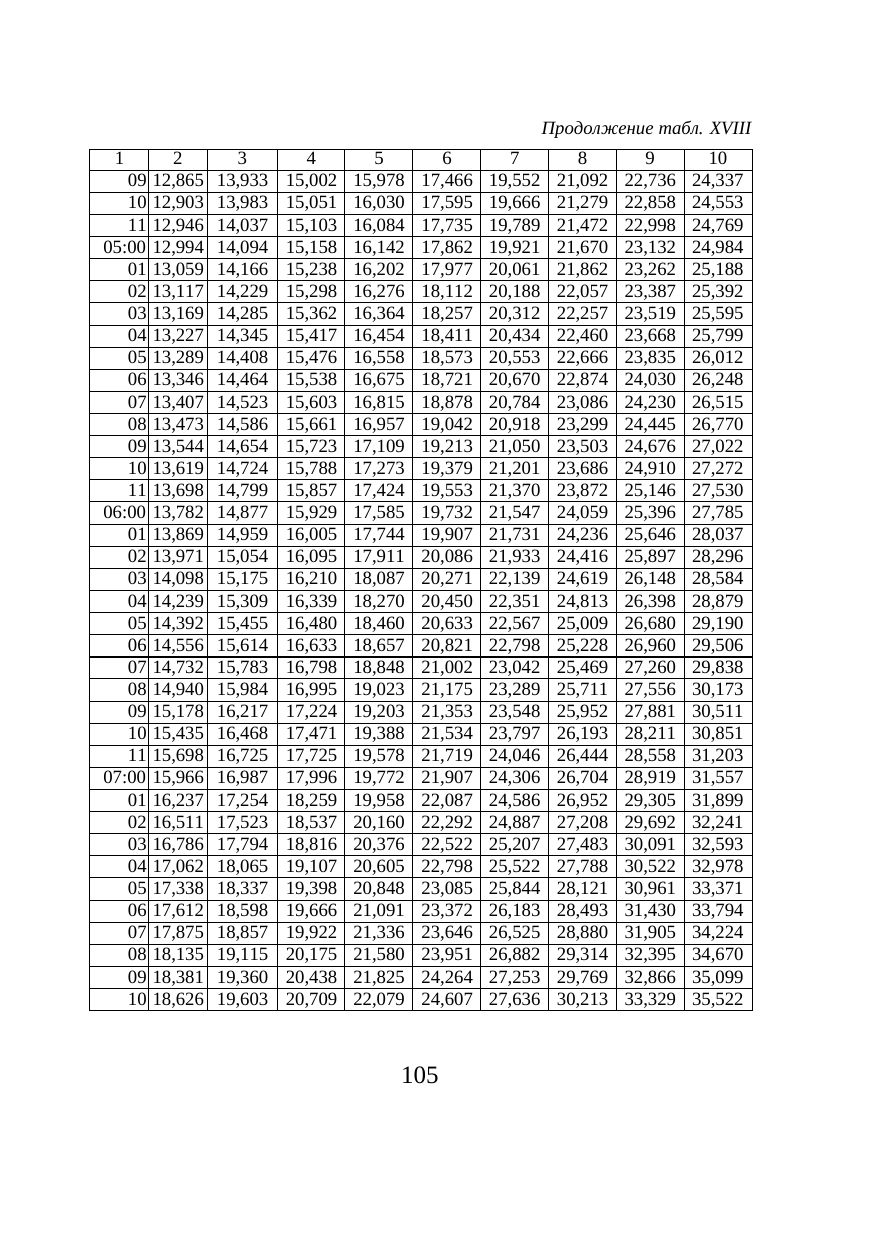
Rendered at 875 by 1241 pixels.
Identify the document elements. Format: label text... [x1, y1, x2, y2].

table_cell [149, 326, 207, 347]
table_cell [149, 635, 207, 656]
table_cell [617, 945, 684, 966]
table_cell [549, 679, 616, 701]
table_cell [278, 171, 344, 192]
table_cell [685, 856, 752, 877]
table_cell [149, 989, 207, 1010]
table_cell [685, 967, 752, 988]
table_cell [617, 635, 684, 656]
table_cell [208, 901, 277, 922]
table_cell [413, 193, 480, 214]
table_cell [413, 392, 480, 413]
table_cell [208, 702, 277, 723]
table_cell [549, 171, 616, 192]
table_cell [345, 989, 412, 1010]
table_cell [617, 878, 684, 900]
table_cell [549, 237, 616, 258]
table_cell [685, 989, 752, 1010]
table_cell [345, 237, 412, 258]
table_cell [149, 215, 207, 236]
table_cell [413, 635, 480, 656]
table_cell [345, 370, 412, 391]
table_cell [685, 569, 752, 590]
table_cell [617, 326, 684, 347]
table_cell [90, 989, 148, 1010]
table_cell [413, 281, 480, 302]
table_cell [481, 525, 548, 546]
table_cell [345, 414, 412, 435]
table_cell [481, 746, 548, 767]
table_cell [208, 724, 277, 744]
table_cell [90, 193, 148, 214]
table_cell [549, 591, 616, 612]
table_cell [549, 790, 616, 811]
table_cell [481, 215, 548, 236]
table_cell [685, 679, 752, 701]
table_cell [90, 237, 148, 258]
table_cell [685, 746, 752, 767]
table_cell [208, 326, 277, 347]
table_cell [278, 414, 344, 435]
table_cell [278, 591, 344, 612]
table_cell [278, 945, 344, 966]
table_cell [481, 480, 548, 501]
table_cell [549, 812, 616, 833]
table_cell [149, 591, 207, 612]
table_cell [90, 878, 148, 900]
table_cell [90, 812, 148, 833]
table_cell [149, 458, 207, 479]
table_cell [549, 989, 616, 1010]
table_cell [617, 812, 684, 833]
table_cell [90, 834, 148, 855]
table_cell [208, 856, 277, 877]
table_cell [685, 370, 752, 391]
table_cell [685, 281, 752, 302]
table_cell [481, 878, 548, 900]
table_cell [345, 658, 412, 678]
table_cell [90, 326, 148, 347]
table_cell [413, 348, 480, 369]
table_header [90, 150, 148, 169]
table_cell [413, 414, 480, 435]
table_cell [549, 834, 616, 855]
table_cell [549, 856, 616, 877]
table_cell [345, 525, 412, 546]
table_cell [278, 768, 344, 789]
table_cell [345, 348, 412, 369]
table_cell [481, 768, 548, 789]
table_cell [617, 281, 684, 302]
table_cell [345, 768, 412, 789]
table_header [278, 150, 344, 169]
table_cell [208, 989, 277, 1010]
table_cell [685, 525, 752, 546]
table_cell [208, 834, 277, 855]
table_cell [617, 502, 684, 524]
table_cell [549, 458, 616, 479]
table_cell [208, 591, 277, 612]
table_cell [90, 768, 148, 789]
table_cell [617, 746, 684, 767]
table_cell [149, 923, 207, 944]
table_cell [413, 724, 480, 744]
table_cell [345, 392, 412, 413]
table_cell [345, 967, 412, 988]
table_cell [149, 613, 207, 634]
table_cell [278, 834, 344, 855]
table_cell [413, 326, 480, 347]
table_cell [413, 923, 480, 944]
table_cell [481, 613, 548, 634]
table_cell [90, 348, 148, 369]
text Продолжение табл. XVIII [541, 117, 799, 139]
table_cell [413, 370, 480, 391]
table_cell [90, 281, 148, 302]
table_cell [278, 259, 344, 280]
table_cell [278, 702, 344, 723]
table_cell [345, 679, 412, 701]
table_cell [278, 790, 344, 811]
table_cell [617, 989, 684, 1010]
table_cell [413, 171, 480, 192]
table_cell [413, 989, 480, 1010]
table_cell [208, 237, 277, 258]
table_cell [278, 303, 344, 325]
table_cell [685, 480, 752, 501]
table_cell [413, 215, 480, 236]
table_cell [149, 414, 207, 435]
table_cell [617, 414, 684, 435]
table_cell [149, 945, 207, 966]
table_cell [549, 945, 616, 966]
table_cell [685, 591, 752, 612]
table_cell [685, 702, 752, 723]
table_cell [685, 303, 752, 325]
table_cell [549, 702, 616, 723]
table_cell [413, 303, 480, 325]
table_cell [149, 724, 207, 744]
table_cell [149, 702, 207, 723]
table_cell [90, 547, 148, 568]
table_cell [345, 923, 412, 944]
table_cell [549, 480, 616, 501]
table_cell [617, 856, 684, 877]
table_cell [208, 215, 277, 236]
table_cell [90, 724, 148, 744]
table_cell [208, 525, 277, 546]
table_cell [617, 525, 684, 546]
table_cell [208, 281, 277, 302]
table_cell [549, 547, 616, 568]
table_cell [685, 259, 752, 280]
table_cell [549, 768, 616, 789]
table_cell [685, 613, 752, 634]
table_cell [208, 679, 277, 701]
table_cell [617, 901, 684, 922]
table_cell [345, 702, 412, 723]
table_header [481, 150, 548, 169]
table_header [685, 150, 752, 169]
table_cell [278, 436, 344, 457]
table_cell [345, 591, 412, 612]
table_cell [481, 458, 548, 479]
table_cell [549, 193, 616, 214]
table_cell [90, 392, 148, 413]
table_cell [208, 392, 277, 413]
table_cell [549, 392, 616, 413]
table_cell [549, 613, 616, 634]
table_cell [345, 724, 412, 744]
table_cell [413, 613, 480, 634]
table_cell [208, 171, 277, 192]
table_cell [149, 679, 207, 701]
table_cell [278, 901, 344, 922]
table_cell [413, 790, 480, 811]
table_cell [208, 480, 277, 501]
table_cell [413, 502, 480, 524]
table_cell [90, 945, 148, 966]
subtitle 105 [130, 1060, 709, 1089]
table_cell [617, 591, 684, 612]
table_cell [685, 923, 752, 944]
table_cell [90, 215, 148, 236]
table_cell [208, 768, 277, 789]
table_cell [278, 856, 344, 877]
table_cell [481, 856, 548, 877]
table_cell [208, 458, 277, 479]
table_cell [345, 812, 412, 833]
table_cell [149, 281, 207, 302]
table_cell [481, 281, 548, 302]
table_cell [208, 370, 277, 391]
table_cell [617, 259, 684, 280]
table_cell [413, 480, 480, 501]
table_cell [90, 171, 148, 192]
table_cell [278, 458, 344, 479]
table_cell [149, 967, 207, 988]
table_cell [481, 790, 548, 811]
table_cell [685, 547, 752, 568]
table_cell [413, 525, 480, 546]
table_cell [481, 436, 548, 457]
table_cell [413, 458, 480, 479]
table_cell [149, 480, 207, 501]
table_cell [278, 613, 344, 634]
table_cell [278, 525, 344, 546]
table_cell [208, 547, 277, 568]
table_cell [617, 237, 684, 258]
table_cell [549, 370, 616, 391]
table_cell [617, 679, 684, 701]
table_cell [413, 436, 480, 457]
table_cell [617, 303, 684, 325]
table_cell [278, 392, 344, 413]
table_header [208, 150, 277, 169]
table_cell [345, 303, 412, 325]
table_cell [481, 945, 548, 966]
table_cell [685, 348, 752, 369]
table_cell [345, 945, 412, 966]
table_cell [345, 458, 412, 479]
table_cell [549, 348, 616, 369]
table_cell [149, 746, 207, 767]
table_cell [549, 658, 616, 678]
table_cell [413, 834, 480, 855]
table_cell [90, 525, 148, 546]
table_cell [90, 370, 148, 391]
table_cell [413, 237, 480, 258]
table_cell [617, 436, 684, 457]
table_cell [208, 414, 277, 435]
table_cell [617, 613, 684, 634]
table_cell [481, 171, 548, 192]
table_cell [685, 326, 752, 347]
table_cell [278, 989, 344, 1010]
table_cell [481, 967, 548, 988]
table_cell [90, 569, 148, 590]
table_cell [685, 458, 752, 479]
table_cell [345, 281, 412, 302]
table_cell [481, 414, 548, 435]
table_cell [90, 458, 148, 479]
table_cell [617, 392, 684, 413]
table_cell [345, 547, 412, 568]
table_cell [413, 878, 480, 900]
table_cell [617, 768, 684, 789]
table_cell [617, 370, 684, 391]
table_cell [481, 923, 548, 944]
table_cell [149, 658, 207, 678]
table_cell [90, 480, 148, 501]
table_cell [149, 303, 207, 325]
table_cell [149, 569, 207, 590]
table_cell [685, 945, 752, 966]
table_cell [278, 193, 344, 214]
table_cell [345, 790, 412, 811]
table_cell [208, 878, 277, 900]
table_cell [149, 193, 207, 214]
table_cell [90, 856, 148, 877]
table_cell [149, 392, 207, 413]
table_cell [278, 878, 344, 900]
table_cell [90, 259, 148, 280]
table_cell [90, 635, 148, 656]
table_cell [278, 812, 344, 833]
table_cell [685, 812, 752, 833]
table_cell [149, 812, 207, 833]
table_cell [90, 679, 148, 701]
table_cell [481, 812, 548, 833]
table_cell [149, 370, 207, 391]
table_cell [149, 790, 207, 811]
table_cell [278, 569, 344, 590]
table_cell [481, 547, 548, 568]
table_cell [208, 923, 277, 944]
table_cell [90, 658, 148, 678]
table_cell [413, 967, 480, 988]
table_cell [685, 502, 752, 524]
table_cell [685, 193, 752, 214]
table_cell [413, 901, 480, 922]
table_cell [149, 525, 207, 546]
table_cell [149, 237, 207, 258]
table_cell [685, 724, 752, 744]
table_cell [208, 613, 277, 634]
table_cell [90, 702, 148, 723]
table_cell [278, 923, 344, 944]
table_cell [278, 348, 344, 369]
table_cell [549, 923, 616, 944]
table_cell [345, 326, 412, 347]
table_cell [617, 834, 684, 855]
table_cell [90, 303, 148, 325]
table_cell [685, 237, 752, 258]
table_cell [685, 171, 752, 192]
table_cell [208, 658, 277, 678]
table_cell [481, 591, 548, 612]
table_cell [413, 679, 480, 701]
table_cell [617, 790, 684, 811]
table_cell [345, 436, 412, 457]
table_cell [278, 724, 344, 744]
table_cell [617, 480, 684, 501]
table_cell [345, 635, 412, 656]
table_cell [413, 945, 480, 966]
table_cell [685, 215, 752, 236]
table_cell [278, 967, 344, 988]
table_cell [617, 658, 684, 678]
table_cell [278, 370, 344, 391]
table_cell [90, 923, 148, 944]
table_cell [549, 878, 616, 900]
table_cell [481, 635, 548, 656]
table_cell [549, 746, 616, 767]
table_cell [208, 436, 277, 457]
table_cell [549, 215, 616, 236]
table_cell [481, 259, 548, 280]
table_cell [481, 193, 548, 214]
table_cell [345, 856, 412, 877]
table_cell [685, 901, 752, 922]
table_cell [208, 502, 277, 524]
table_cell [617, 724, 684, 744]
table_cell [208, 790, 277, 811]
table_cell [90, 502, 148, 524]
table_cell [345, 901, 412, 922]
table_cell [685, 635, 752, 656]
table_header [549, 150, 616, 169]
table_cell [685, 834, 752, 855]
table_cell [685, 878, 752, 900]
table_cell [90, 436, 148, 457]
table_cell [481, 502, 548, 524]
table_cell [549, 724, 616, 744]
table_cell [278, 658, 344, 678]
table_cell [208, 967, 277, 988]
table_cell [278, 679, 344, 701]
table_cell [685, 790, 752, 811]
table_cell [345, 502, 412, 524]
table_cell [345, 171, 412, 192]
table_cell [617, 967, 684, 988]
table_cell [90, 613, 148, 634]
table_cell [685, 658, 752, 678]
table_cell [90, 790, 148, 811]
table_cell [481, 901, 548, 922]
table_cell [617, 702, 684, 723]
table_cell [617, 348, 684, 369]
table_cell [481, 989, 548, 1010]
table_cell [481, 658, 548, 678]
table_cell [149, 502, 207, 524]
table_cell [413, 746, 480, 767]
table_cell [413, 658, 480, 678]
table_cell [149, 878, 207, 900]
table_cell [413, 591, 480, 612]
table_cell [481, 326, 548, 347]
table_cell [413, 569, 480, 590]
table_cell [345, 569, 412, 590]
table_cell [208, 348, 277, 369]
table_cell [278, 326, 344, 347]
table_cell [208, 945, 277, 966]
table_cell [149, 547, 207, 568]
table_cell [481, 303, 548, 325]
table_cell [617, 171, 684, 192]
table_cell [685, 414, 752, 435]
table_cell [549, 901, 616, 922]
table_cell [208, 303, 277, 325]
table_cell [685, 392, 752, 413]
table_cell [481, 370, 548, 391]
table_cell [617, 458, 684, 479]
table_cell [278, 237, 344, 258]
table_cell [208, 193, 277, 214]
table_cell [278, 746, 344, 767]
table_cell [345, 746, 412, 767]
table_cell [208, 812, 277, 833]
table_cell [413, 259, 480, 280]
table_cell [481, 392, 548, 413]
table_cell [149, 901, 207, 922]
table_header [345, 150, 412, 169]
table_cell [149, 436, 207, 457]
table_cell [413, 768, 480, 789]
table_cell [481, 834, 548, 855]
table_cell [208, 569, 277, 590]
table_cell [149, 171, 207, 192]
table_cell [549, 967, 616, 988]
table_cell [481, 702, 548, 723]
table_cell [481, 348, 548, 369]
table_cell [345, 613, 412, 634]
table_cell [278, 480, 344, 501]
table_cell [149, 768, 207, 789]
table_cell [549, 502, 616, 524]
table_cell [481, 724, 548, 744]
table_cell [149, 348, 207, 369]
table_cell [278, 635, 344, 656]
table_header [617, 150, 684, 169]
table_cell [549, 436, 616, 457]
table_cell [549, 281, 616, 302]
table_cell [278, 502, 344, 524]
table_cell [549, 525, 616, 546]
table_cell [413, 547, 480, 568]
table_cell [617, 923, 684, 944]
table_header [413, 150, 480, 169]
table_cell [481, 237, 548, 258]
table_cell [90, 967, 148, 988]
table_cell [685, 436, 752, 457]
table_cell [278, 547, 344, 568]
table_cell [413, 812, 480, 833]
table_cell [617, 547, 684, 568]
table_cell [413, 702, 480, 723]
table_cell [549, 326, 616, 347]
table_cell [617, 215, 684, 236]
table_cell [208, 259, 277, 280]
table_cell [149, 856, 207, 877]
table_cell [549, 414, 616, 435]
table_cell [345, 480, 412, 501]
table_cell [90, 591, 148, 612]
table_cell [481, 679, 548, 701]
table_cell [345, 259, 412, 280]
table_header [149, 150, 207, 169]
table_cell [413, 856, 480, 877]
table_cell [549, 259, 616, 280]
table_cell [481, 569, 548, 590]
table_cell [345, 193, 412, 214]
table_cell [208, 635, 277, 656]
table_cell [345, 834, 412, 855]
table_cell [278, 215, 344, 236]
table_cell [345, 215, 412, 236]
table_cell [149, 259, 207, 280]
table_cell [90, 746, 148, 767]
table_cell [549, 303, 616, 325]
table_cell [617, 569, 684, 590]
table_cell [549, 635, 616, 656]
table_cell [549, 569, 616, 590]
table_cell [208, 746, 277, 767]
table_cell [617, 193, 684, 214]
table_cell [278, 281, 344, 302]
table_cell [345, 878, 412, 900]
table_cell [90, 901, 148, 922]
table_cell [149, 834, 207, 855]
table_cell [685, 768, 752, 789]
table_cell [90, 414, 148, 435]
